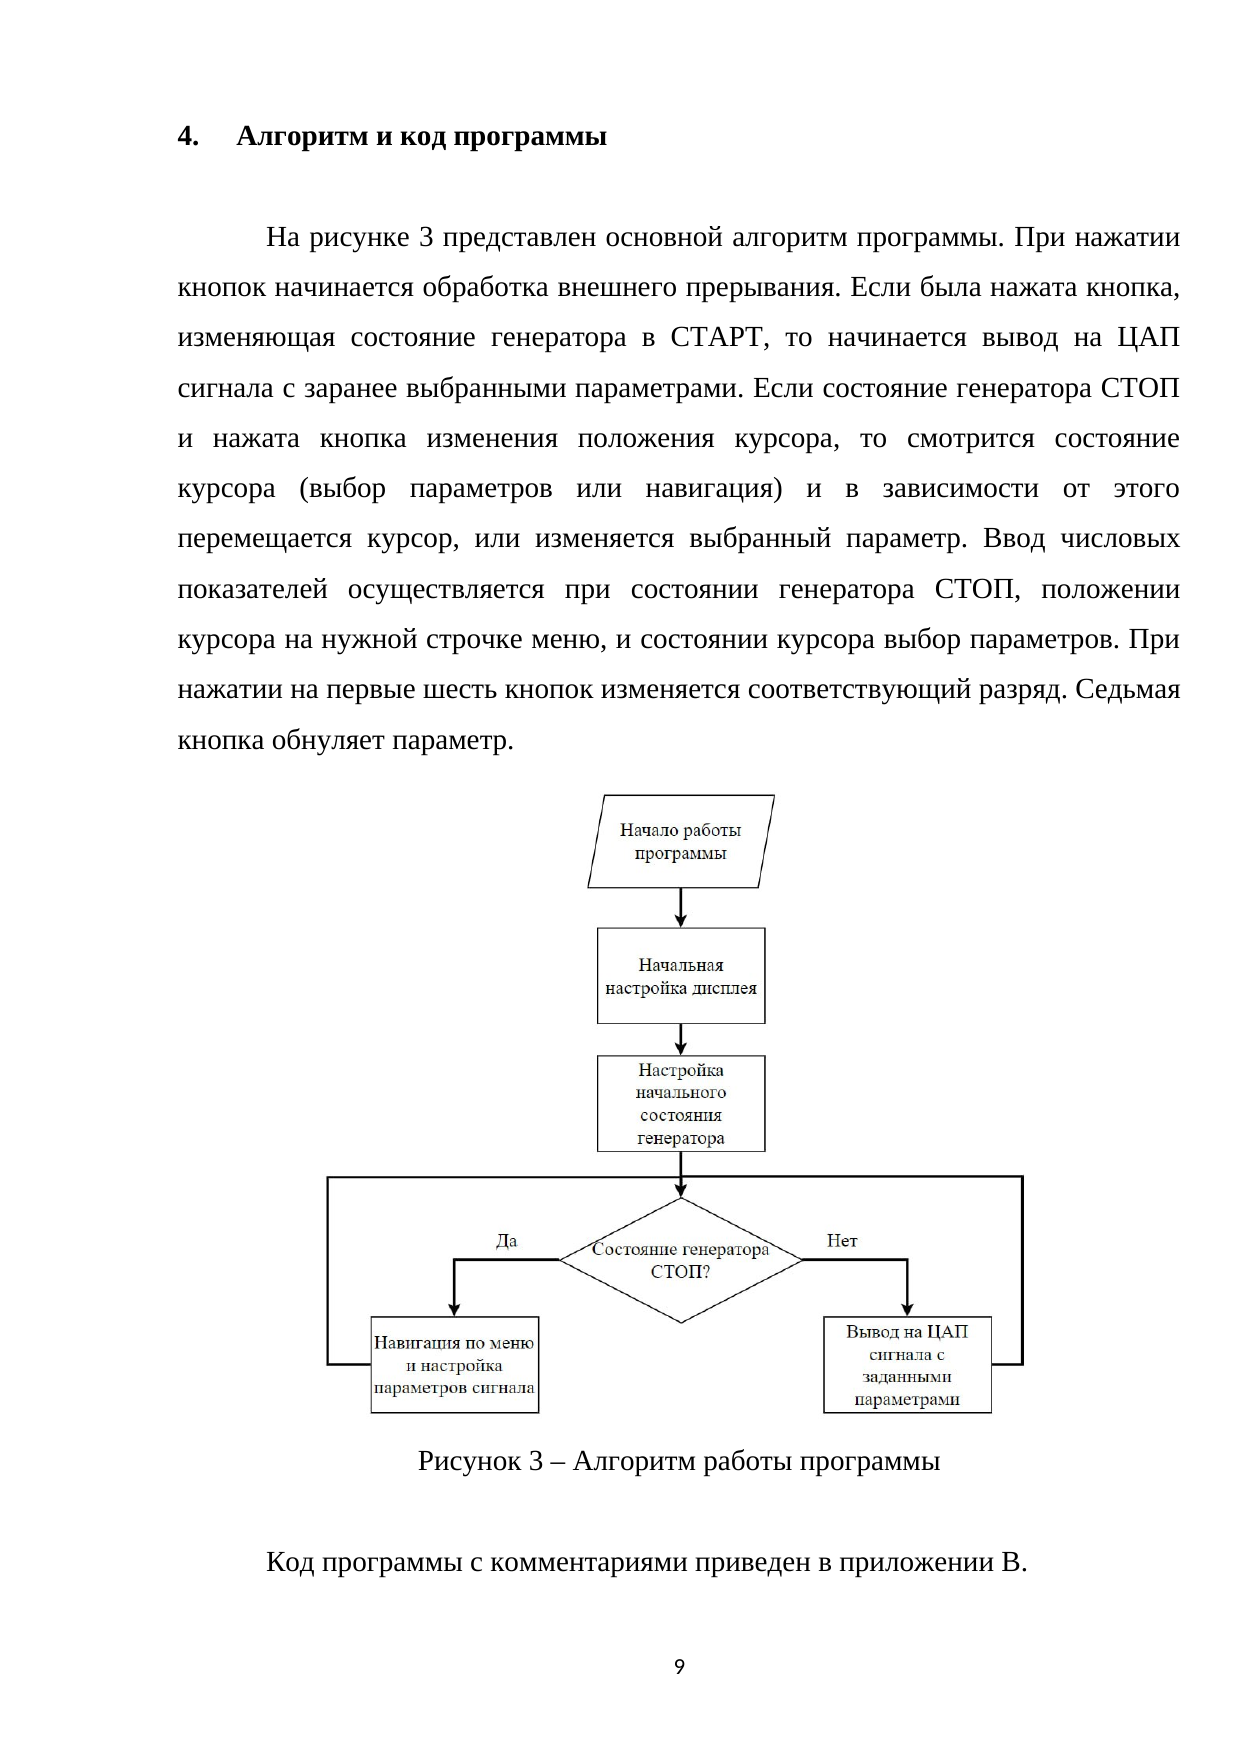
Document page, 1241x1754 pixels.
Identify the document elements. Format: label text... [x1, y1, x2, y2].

picture [309, 772, 1050, 1429]
text Рисунок 3 – Алгоритм работы программы [177, 1443, 1181, 1477]
text На рисунке 3 представлен основной алгоритм программы. При нажатии кнопок начинается обработка внешнего прерывания. Если была нажата кнопка, изменяющая состояние генератора в СТАРТ, то начинается вывод на ЦАП сигнала с заранее выбранными параметрами. Если состояние генератора СТОП и нажата кнопка изменения положения курсора, то смотрится состояние курсора (выбор параметров или навигация) и в зависимости от этого перемещается курсор, или изменяется выбранный параметр. Ввод числовых показателей осуществляется при состоянии генератора СТОП, положении курсора на нужной строчке меню, и состоянии курсора выбор параметров. При нажатии на первые шесть кнопок изменяется соответствующий разряд. Седьмая кнопка обнуляет параметр. [177, 219, 1181, 755]
subtitle Алгоритм и код программы [177, 118, 1181, 152]
list Код программы с комментариями приведен в приложении В. [177, 1544, 1181, 1577]
